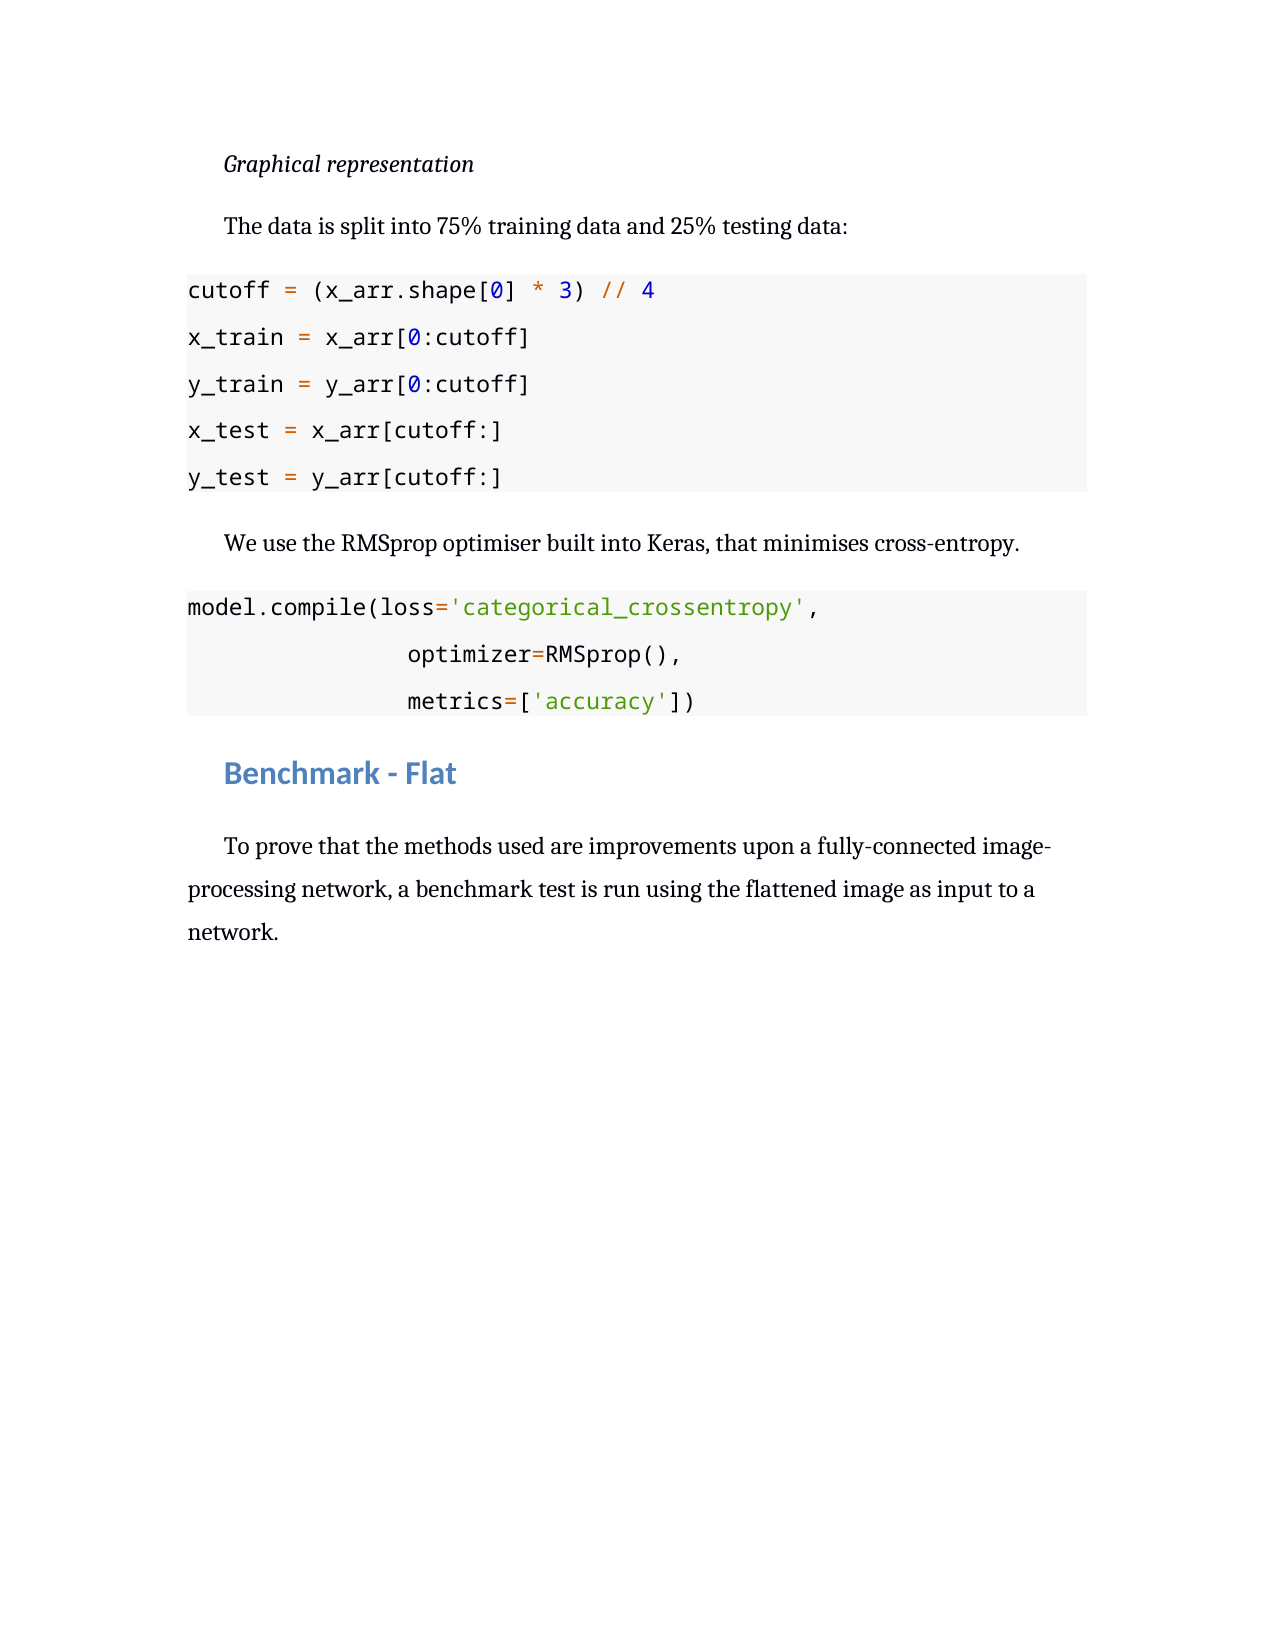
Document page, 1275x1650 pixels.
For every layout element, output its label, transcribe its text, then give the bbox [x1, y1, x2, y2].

text Graphical representation [187, 150, 1087, 179]
text The data is split into 75% training data and 25% testing data: [187, 212, 1087, 241]
subtitle Benchmark - Flat [187, 752, 1087, 793]
text model.compile(loss='categorical_crossentropy', optimizer=RMSprop(), metrics=['accuracy']) [187, 591, 1087, 716]
text cutoff = (x_arr.shape[0] * 3) // 4 x_train = x_arr[0:cutoff] y_train = y_arr[0:cutoff] x_test = x_arr[cutoff:] y_test = y_arr[cutoff:] [187, 274, 1087, 492]
text We use the RMSprop optimiser built into Keras, that minimises cross-entropy. [187, 529, 1087, 558]
text To prove that the methods used are improvements upon a fully-connected image-processing network, a benchmark test is run using the flattened image as input to a network. [187, 832, 1087, 947]
